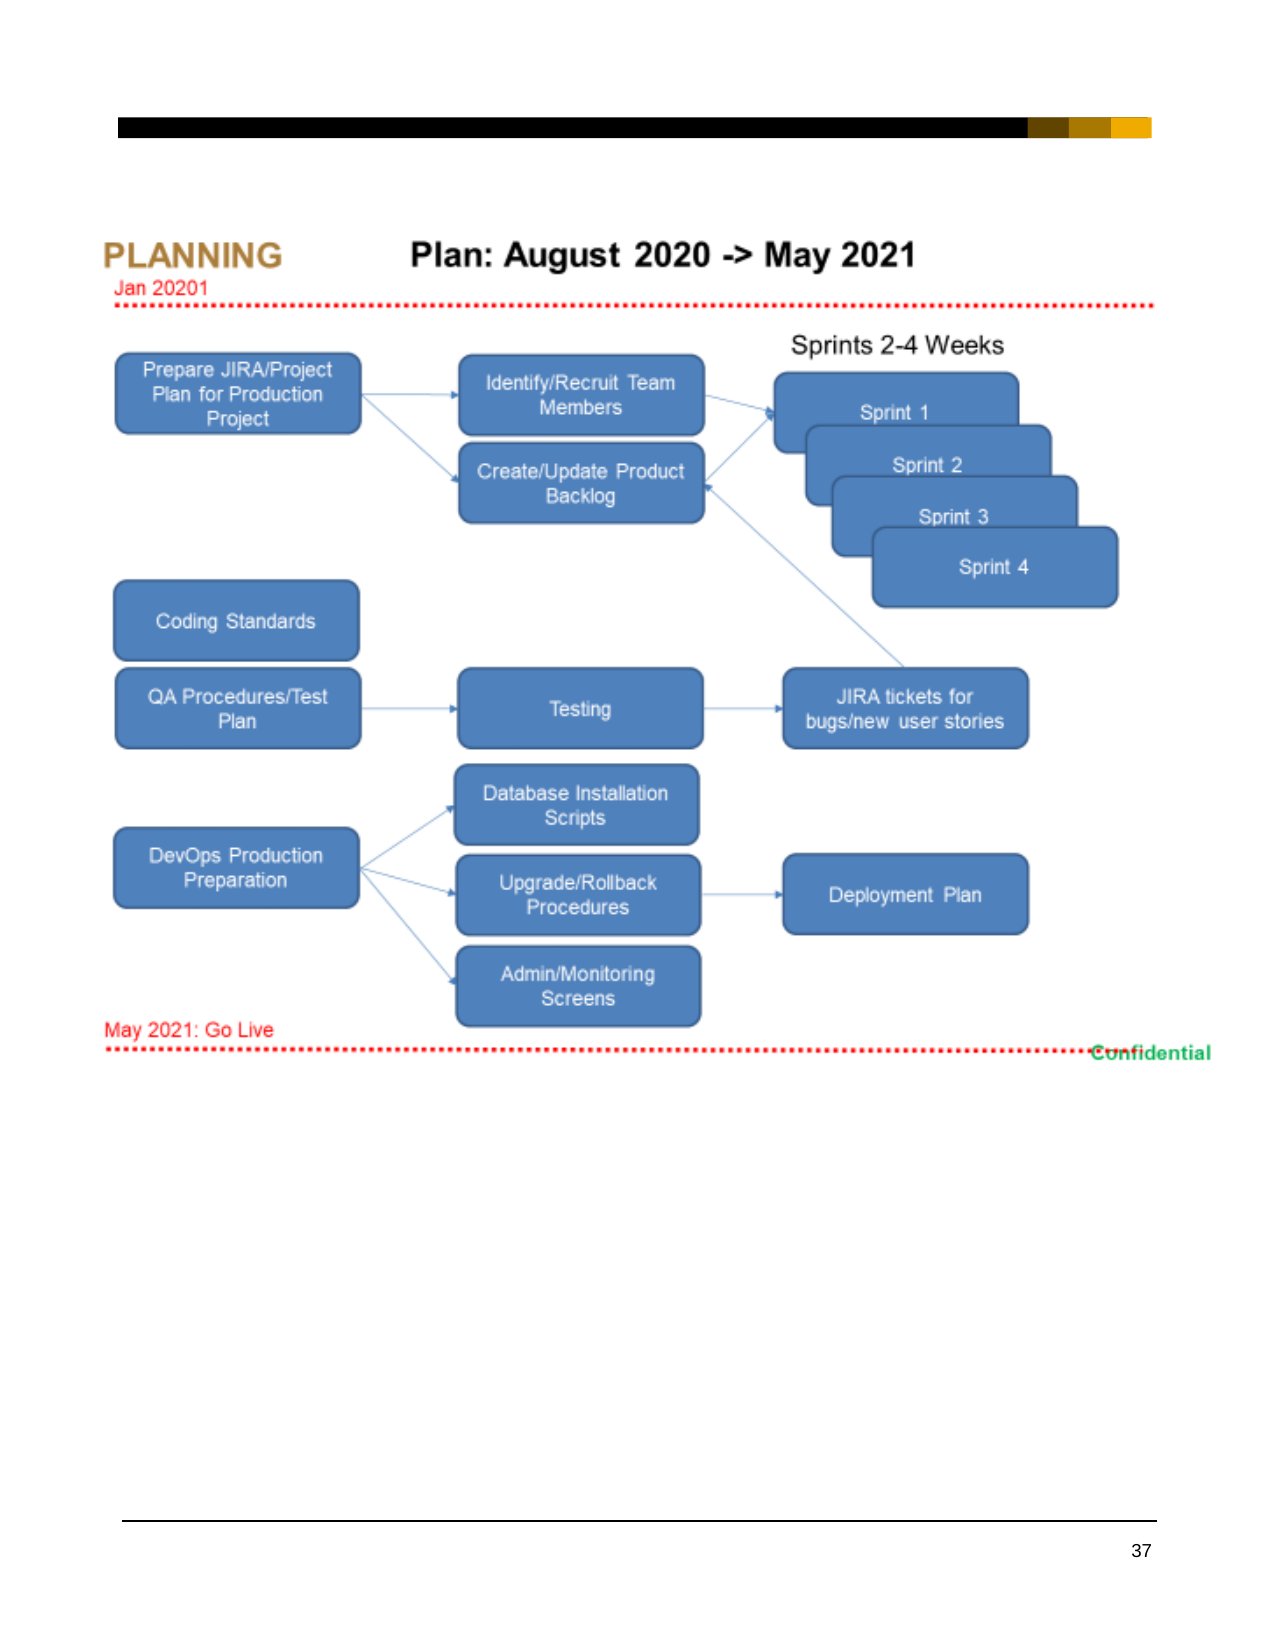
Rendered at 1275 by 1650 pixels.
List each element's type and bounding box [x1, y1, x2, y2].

picture [73, 206, 1232, 1076]
